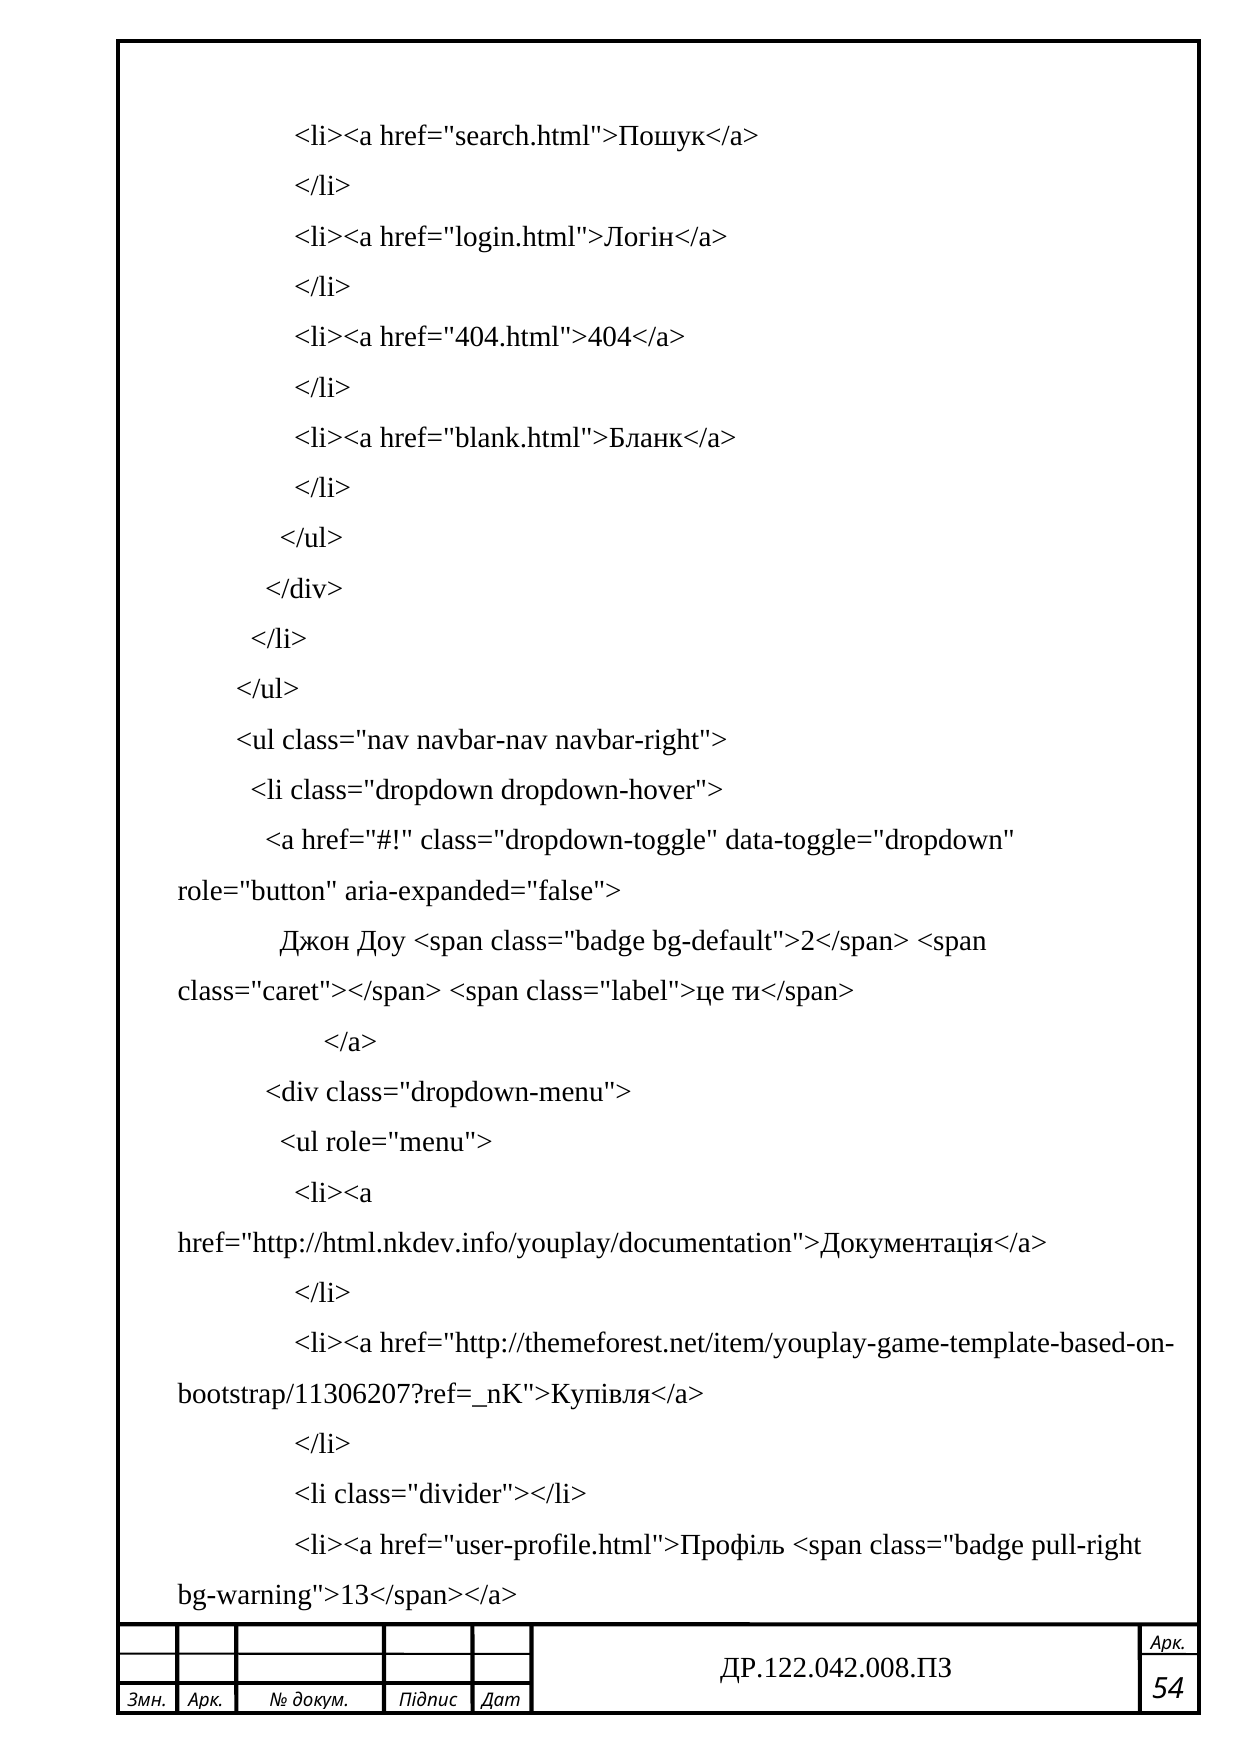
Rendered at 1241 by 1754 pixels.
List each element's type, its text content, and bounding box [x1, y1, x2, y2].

text </a> [177, 1024, 1181, 1057]
text <li><a href="blank.html">Бланк</a> [177, 420, 1181, 453]
text <li><a href="http://themeforest.net/item/youplay-game-template-based-on-bootstrap/11306207?ref=_nK">Купівля</a> [177, 1326, 1181, 1409]
text <li><a href="user-profile.html">Профіль <span class="badge pull-right bg-warning">13</span></a> [177, 1527, 1181, 1611]
text </ul> [177, 672, 1181, 705]
text </li> [177, 370, 1181, 403]
text </li> [177, 1426, 1181, 1460]
text <li class="dropdown dropdown-hover"> [177, 772, 1181, 806]
text </li> [177, 621, 1181, 655]
text </li> [177, 168, 1181, 202]
text <div class="dropdown-menu"> [177, 1074, 1181, 1108]
text </li> [177, 1275, 1181, 1309]
text </li> [177, 470, 1181, 504]
text <li><a href="404.html">404</a> [177, 319, 1181, 353]
text <li><a href="login.html">Логін</a> [177, 219, 1181, 252]
text Джон Доу <span class="badge bg-default">2</span> <span class="caret"></span> <span class="label">це ти</span> [177, 923, 1181, 1007]
text </li> [177, 269, 1181, 303]
text <ul class="nav navbar-nav navbar-right"> [177, 722, 1181, 755]
text <li><a href="search.html">Пошук</a> [177, 118, 1181, 152]
text </ul> [177, 521, 1181, 554]
text <li class="divider"></li> [177, 1477, 1181, 1510]
text </div> [177, 571, 1181, 604]
text <ul role="menu"> [177, 1124, 1181, 1158]
text <li><a href="http://html.nkdev.info/youplay/documentation">Документація</a> [177, 1175, 1181, 1258]
text <a href="#!" class="dropdown-toggle" data-toggle="dropdown" role="button" aria-expanded="false"> [177, 822, 1181, 906]
